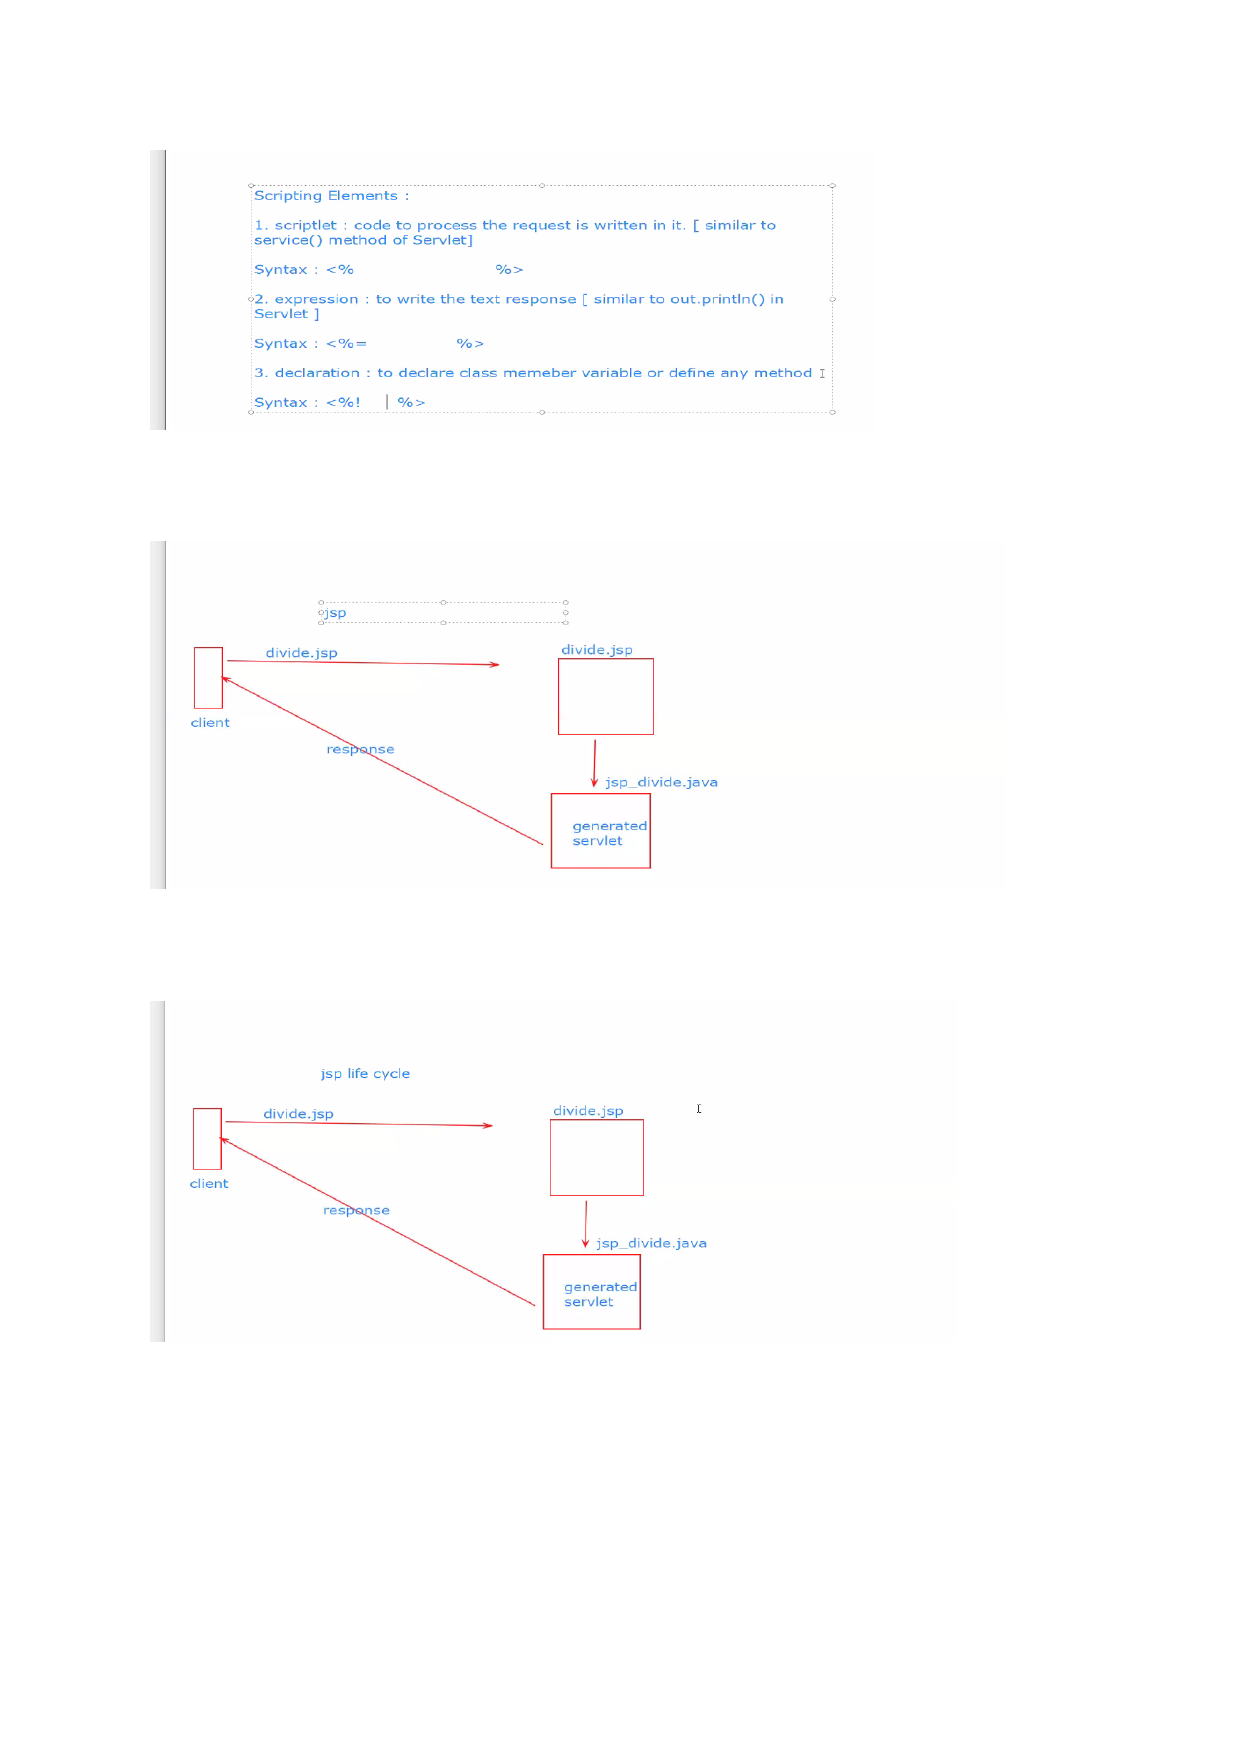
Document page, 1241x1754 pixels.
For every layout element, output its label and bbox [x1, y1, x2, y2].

picture [150, 1001, 957, 1342]
picture [150, 150, 877, 430]
picture [150, 541, 1007, 889]
